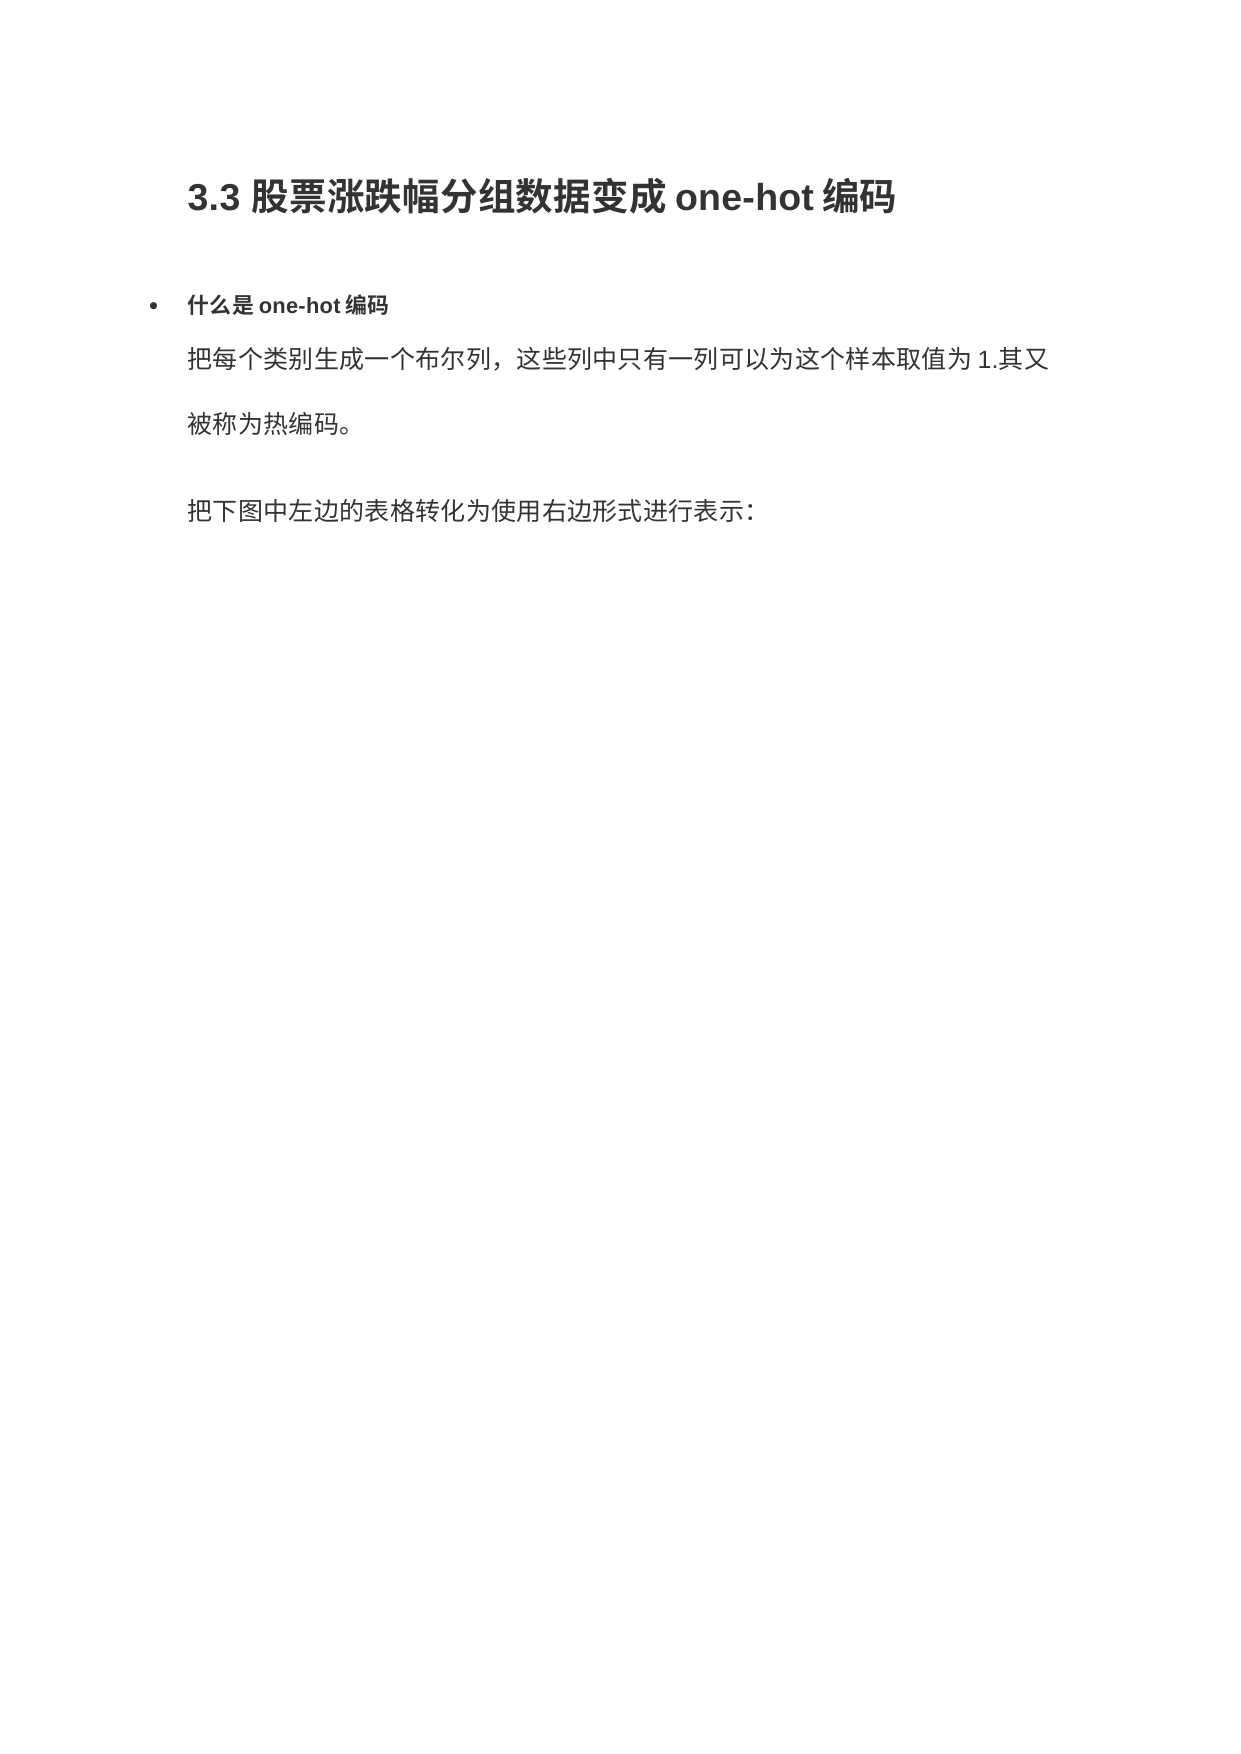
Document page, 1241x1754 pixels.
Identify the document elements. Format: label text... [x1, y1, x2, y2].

text 把每个类别生成一个布尔列，这些列中只有一列可以为这个样本取值为1.其又被称为热编码。 [187, 325, 1053, 455]
list 什么是one-hot编码 [150, 288, 1053, 320]
subtitle 3.3 股票涨跌幅分组数据变成one-hot编码 [187, 162, 1053, 227]
text 把下图中左边的表格转化为使用右边形式进行表示： [187, 477, 1053, 542]
